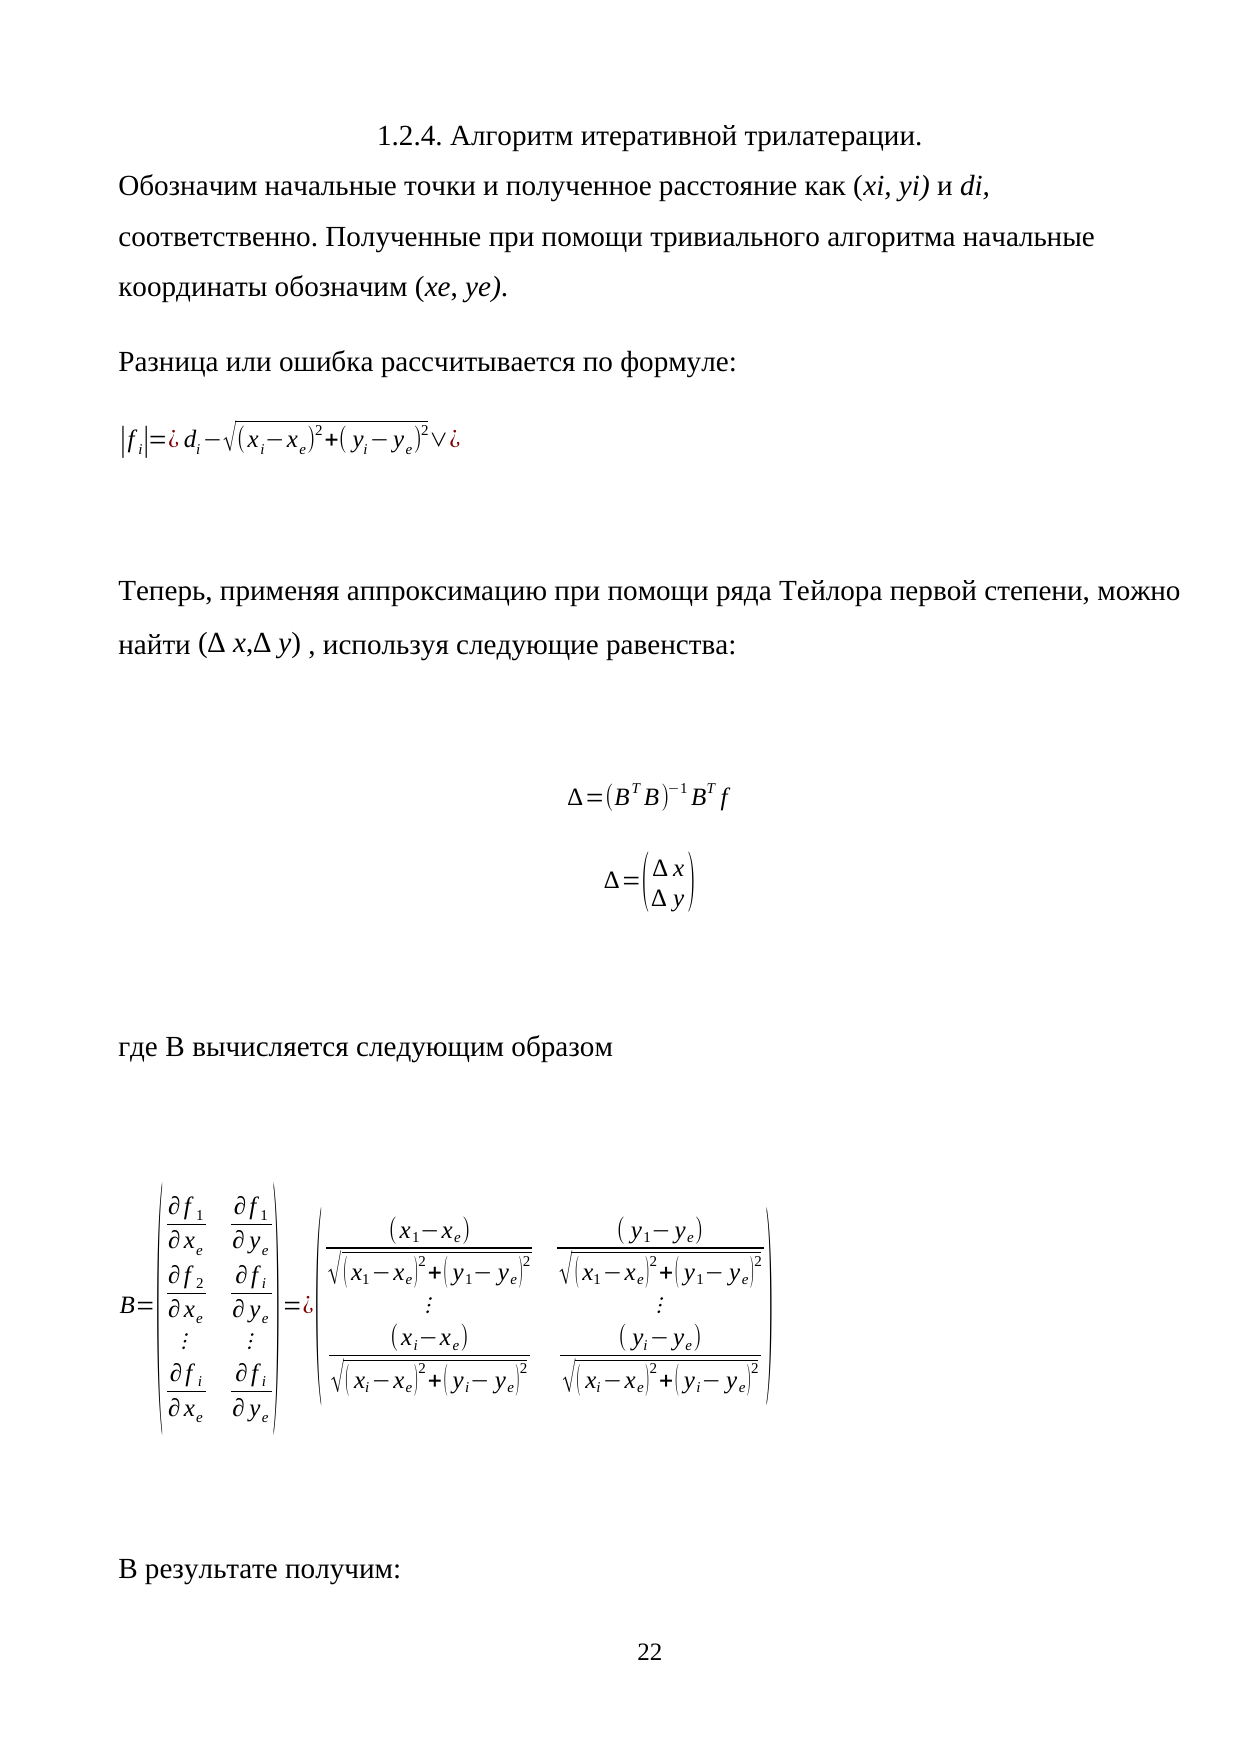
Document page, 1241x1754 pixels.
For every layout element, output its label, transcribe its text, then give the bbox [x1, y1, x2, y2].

text В результате получим: [118, 1551, 1181, 1585]
text 1.2.4. Алгоритм итеративной трилатерации. [118, 118, 1181, 152]
text где B вычисляется следующим образом [118, 1029, 1181, 1063]
text Обозначим начальные точки и полученное расстояние как (xi, yi) и di, соответственно. Полученные при помощи тривиального алгоритма начальные координаты обозначим (xe, ye). [118, 168, 1181, 303]
text Теперь, применяя аппроксимацию при помощи ряда Тейлора первой степени, можно найти (∆ x,∆ y) , используя следующие равенства: [118, 573, 1181, 661]
text Разница или ошибка рассчитывается по формуле: [118, 344, 1181, 378]
